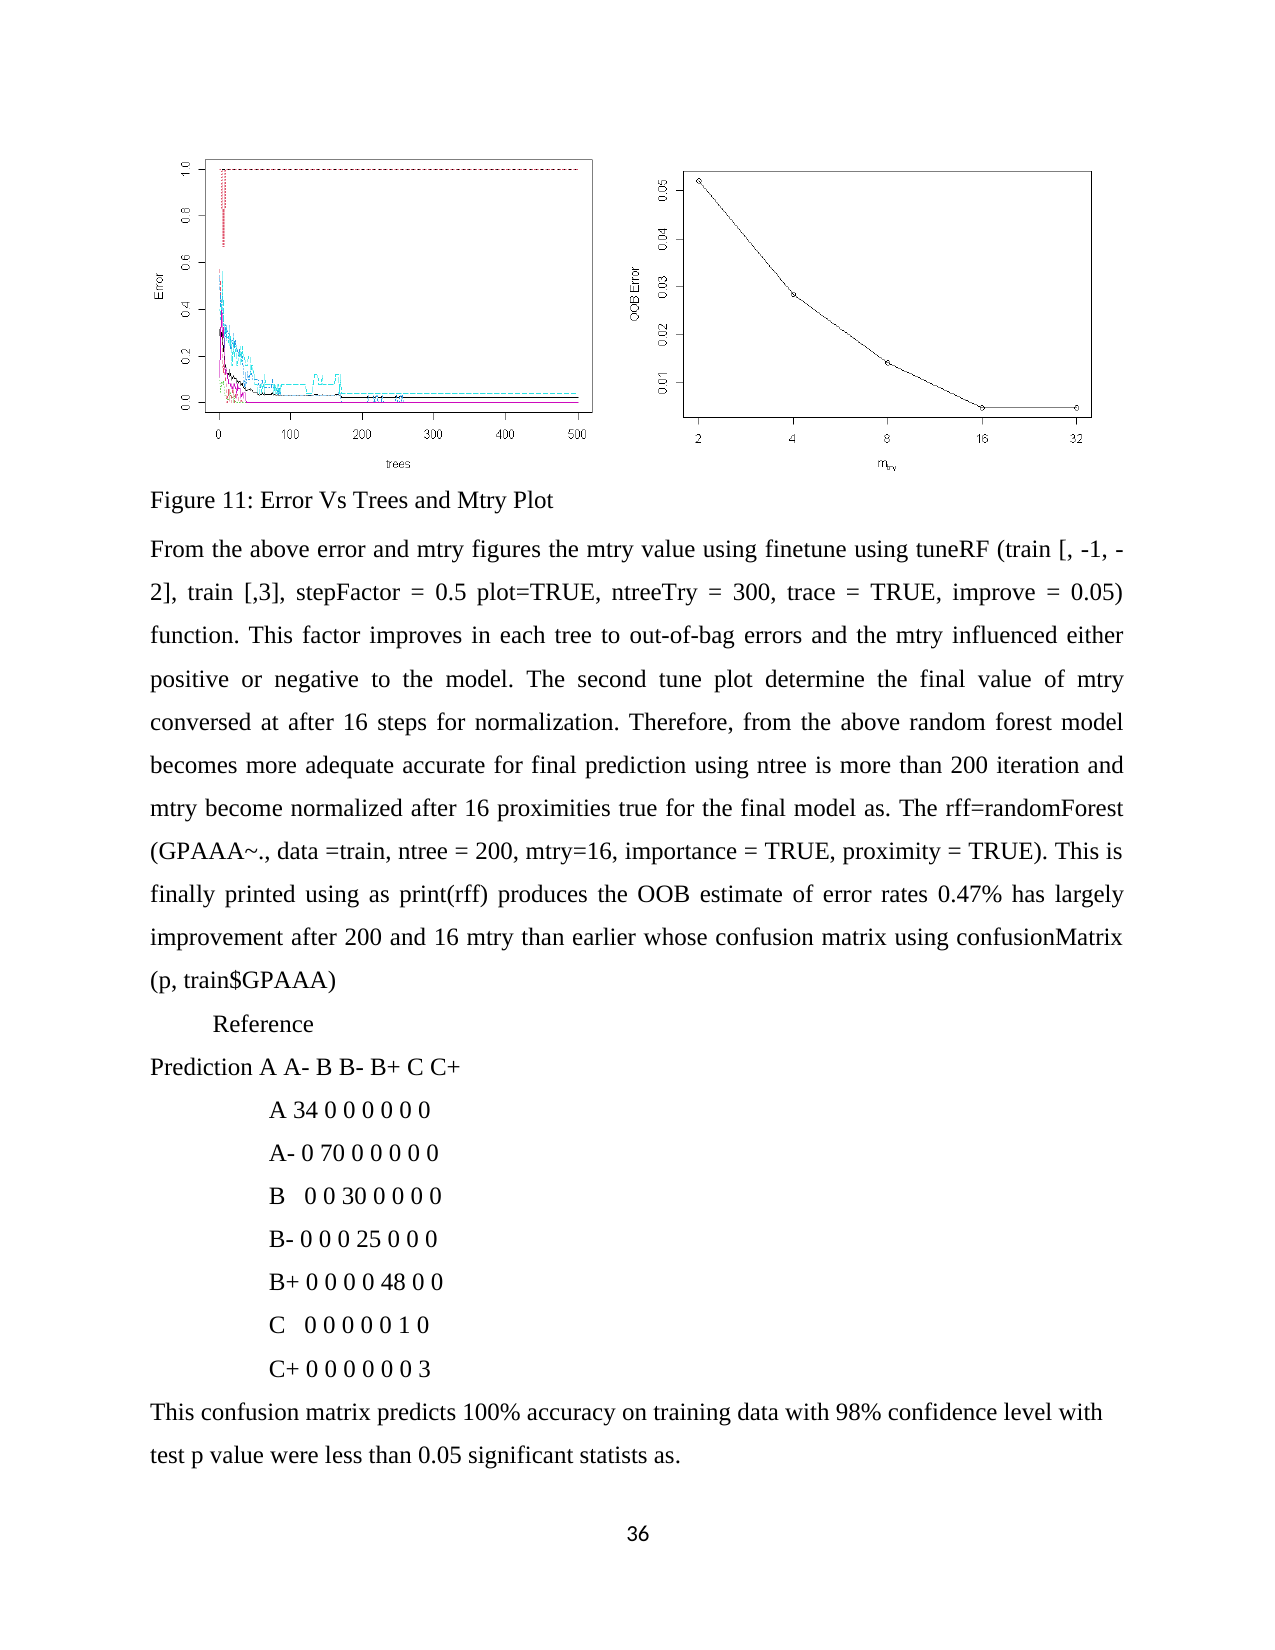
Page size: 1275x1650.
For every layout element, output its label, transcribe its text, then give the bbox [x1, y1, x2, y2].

text A 34 0 0 0 0 0 0 [150, 1095, 1125, 1124]
text From the above error and mtry figures the mtry value using finetune using tuneRF (train [, -1, -2], train [,3], stepFactor = 0.5 plot=TRUE, ntreeTry = 300, trace = TRUE, improve = 0.05) function. This factor improves in each tree to out-of-bag errors and the mtry influenced either positive or negative to the model. The second tune plot determine the final value of mtry conversed at after 16 steps for normalization. Therefore, from the above random forest model becomes more adequate accurate for final prediction using ntree is more than 200 iteration and mtry become normalized after 16 proximities true for the final model as. The rff=randomForest (GPAAA~., data =train, ntree = 200, mtry=16, importance = TRUE, proximity = TRUE). This is finally printed using as print(rff) produces the OOB estimate of error rates 0.47% has largely improvement after 200 and 16 mtry than earlier whose confusion matrix using confusionMatrix (p, train$GPAAA) [150, 534, 1125, 994]
text B 0 0 30 0 0 0 0 [150, 1181, 1125, 1210]
text Prediction A A- B B- B+ C C+ [150, 1052, 1125, 1081]
text Reference [150, 1009, 1125, 1037]
text This confusion matrix predicts 100% accuracy on training data with 98% confidence level with test p value were less than 0.05 significant statists as. [150, 1397, 1125, 1469]
picture [625, 165, 1099, 471]
text C 0 0 0 0 0 1 0 [150, 1311, 1125, 1339]
text B+ 0 0 0 0 48 0 0 [150, 1267, 1125, 1296]
text C+ 0 0 0 0 0 0 3 [150, 1354, 1125, 1382]
text A- 0 70 0 0 0 0 0 [150, 1138, 1125, 1167]
picture [150, 150, 597, 471]
text B- 0 0 0 25 0 0 0 [150, 1224, 1125, 1253]
text Figure 11: Error Vs Trees and Mtry Plot [150, 485, 1125, 513]
